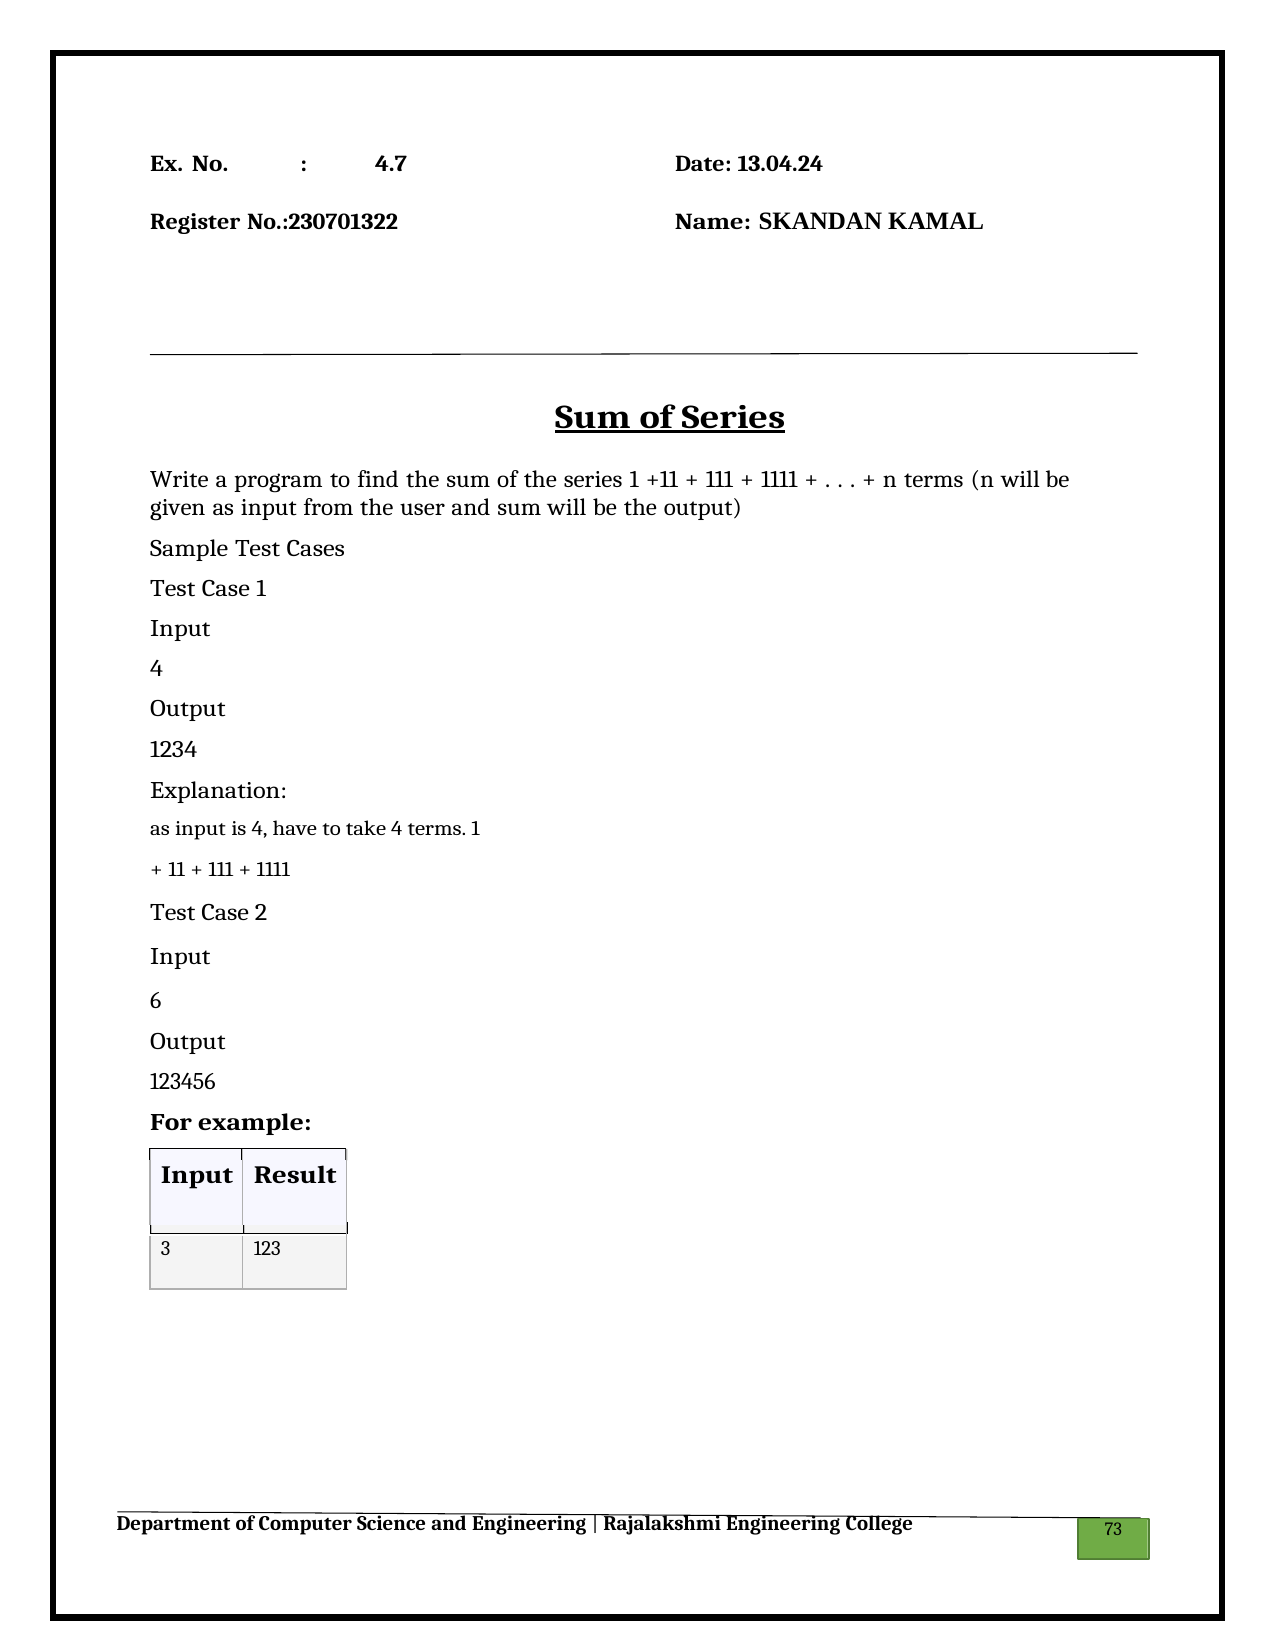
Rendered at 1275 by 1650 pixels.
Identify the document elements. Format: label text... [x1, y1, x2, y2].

text For example: [150, 1108, 1206, 1136]
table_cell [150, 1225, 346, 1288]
picture [242, 1149, 345, 1160]
text as input is 4, have to take 4 terms. 1 + 11 + 111 + 1111 [150, 817, 483, 881]
text Register No.:230701322 Name: SKANDAN KAMAL [150, 206, 1206, 235]
text Write a program to find the sum of the series 1 +11 + 111 + 1111 + . . . + n terms (n will be given as input from the user and sum will be the output) [150, 466, 1119, 522]
text Output 123456 [150, 1028, 232, 1096]
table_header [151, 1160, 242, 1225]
subtitle Sum of Series [172, 398, 1168, 436]
text Sample Test Cases Test Case 1 [150, 534, 359, 602]
text Output 1234 [150, 695, 269, 763]
text Explanation: [150, 776, 1206, 804]
text Input 4 [150, 615, 213, 683]
picture [150, 1149, 241, 1160]
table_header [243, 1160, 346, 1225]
text 6 [150, 987, 1206, 1015]
text Test Case 2 Input [150, 898, 279, 970]
text Ex. No. : 4.7 Date: 13.04.24 [150, 151, 1206, 177]
